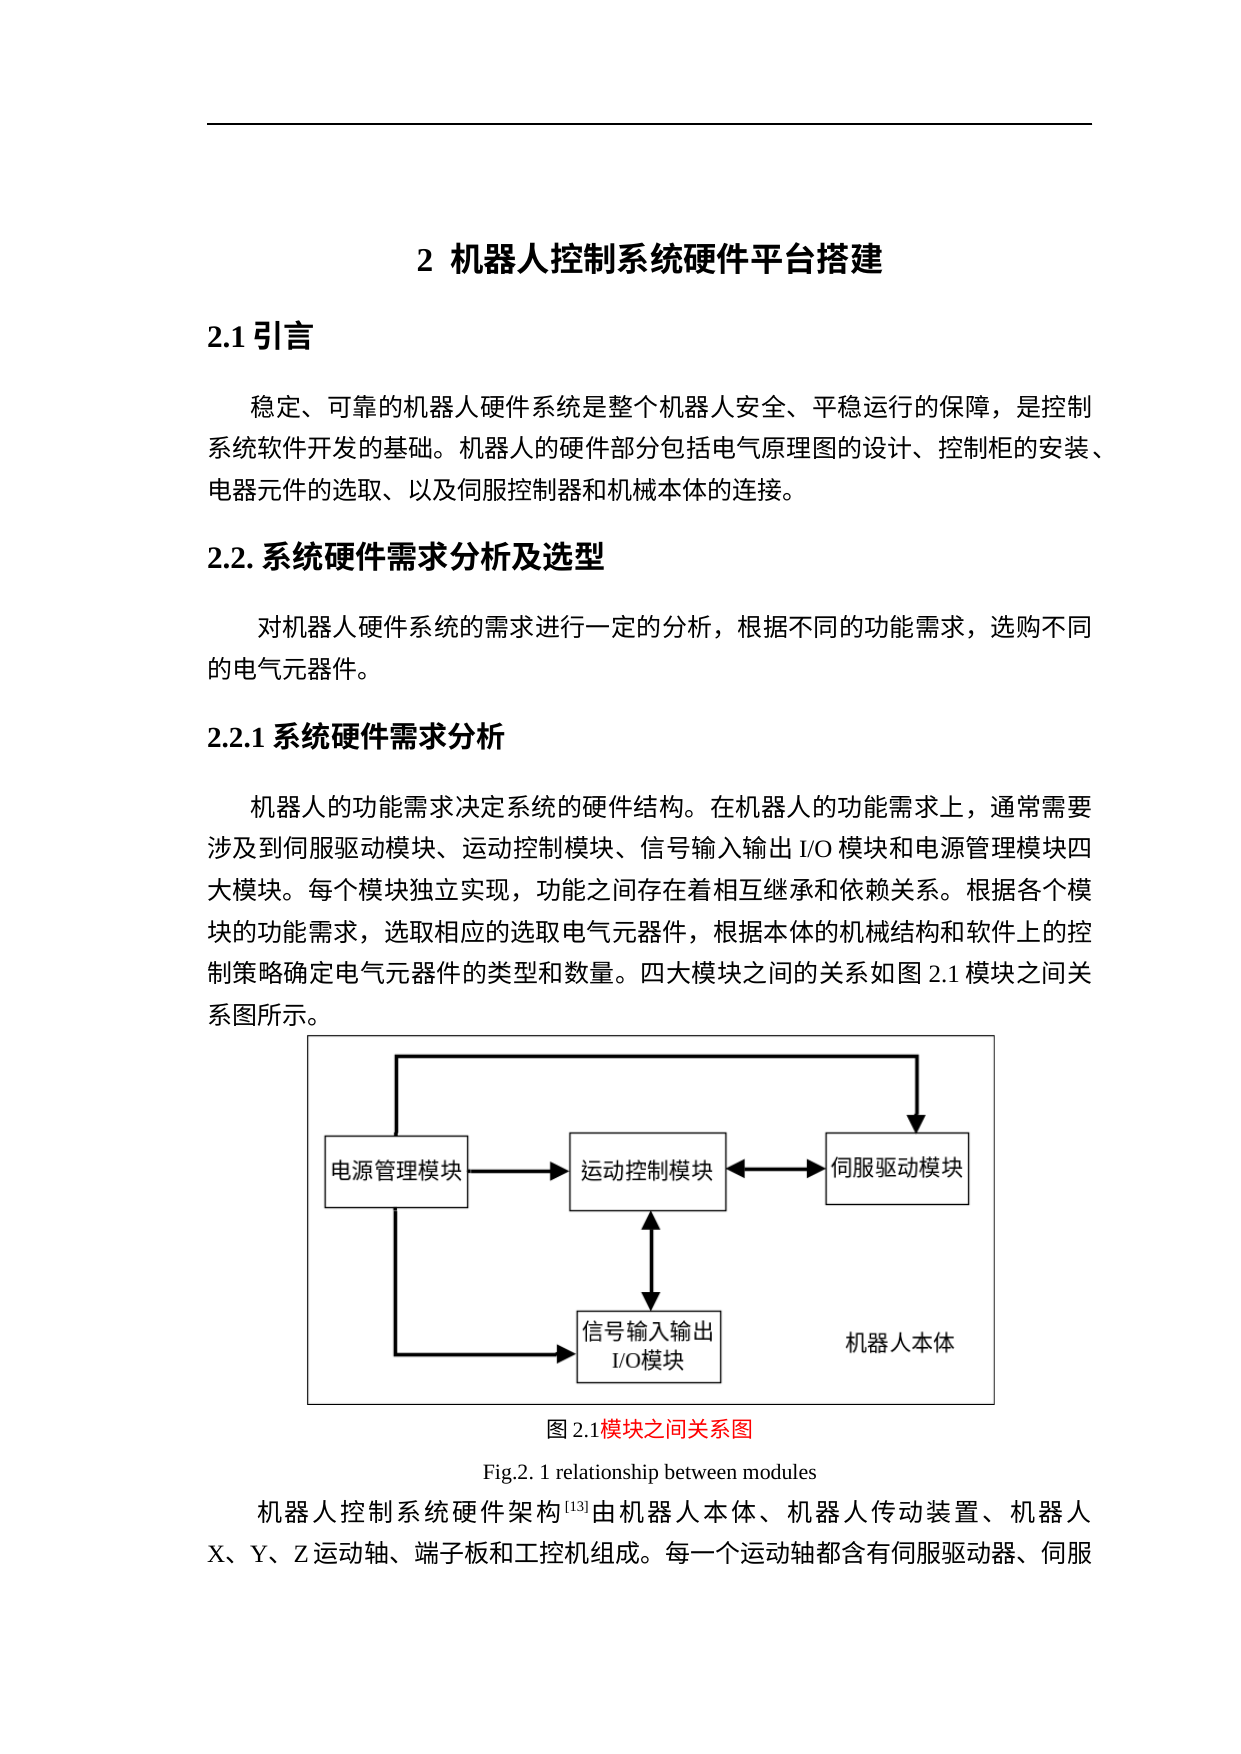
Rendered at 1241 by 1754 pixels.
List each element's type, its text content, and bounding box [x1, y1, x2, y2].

text 稳定、可靠的机器人硬件系统是整个机器人安全、平稳运行的保障，是控制系统软件开发的基础。机器人的硬件部分包括电气原理图的设计、控制柜的安装、电器元件的选取、以及伺服控制器和机械本体的连接。 [207, 383, 1092, 508]
subtitle 2.1引言 [207, 314, 1092, 356]
text 对机器人硬件系统的需求进行一定的分析，根据不同的功能需求，选购不同的电气元器件。 [207, 603, 1092, 687]
subtitle 2.2.1 系统硬件需求分析 [207, 714, 1092, 756]
text 机器人的功能需求决定系统的硬件结构。在机器人的功能需求上，通常需要涉及到伺服驱动模块、运动控制模块、信号输入输出I/O模块和电源管理模块四大模块。每个模块独立实现，功能之间存在着相互继承和依赖关系。根据各个模块的功能需求，选取相应的选取电气元器件，根据本体的机械结构和软件上的控制策略确定电气元器件的类型和数量。四大模块之间的关系如图2.1所示。 [207, 783, 1092, 1033]
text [207, 1488, 1092, 1571]
text 图2.1模块之间关系图 [229, 1404, 1071, 1446]
text Fig.2. 1 relationship between modules [229, 1446, 1071, 1488]
subtitle 2.2. 系统硬件需求分析及选型 [207, 535, 1092, 576]
subtitle 2 机器人控制系统硬件平台搭建 [207, 238, 1092, 279]
